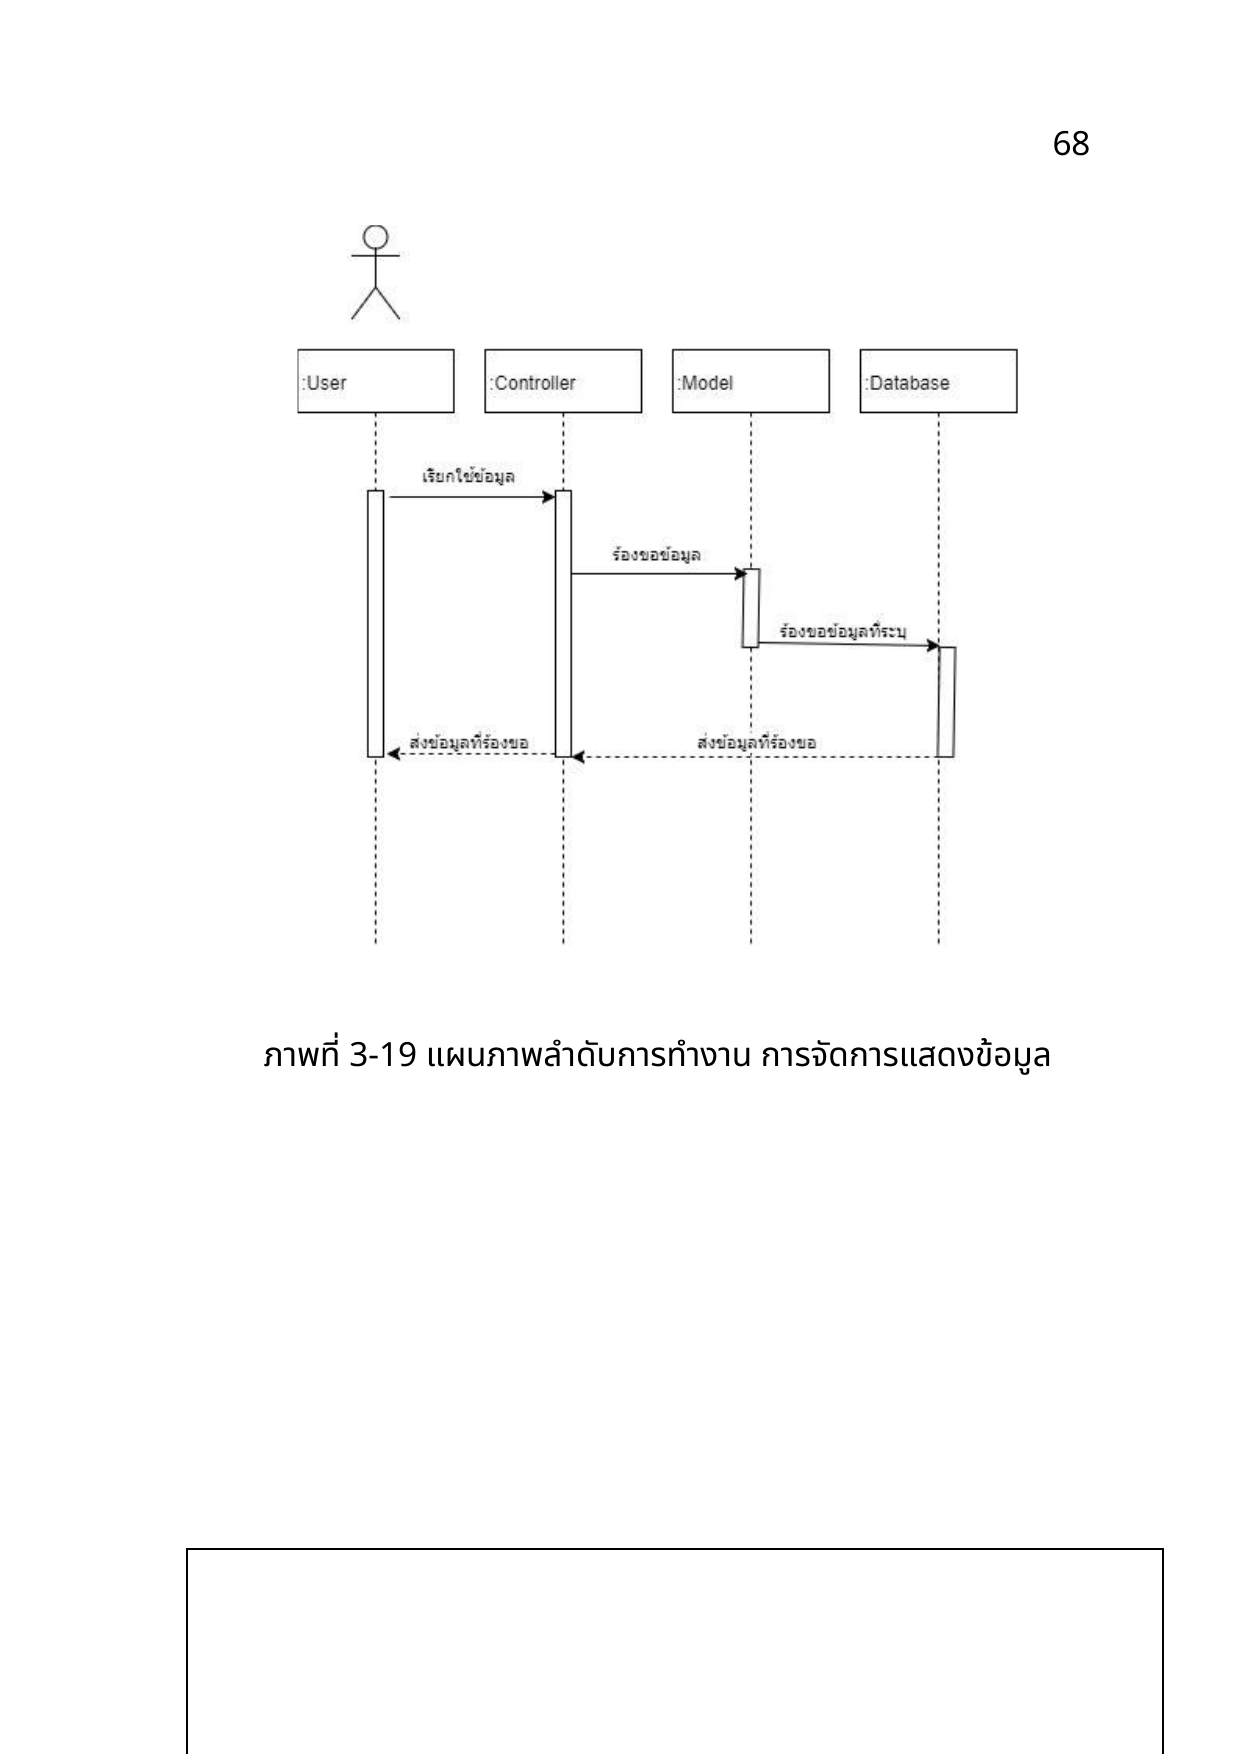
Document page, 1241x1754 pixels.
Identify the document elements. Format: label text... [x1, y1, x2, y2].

text ภาพที่ 3-19 แผนภาพลำดับการทำงาน การจัดการแสดงข้อมูล [225, 1031, 1090, 1082]
picture [297, 225, 1018, 946]
